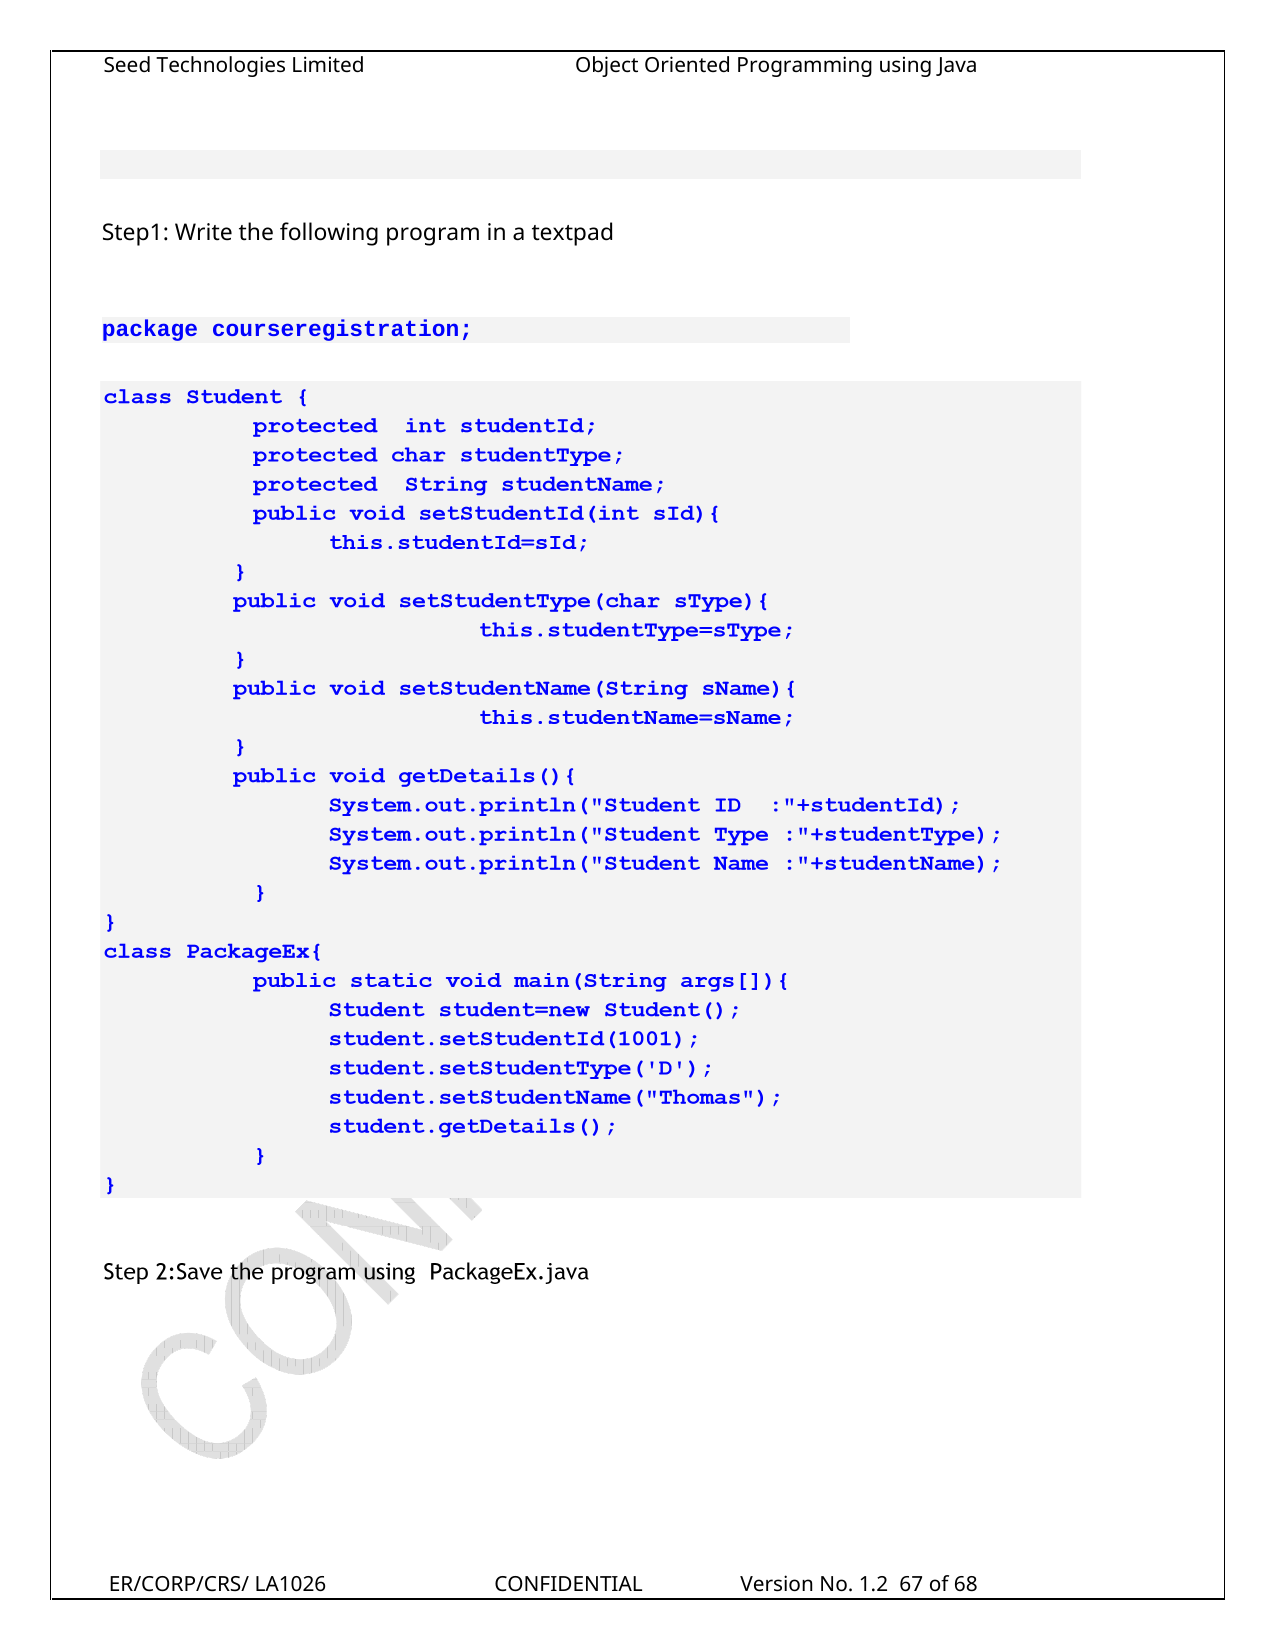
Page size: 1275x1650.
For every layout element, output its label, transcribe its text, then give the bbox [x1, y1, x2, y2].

picture [99, 380, 1082, 1459]
text Step1: Write the following program in a textpad [102, 216, 850, 247]
text package courseregistration; [102, 317, 850, 343]
